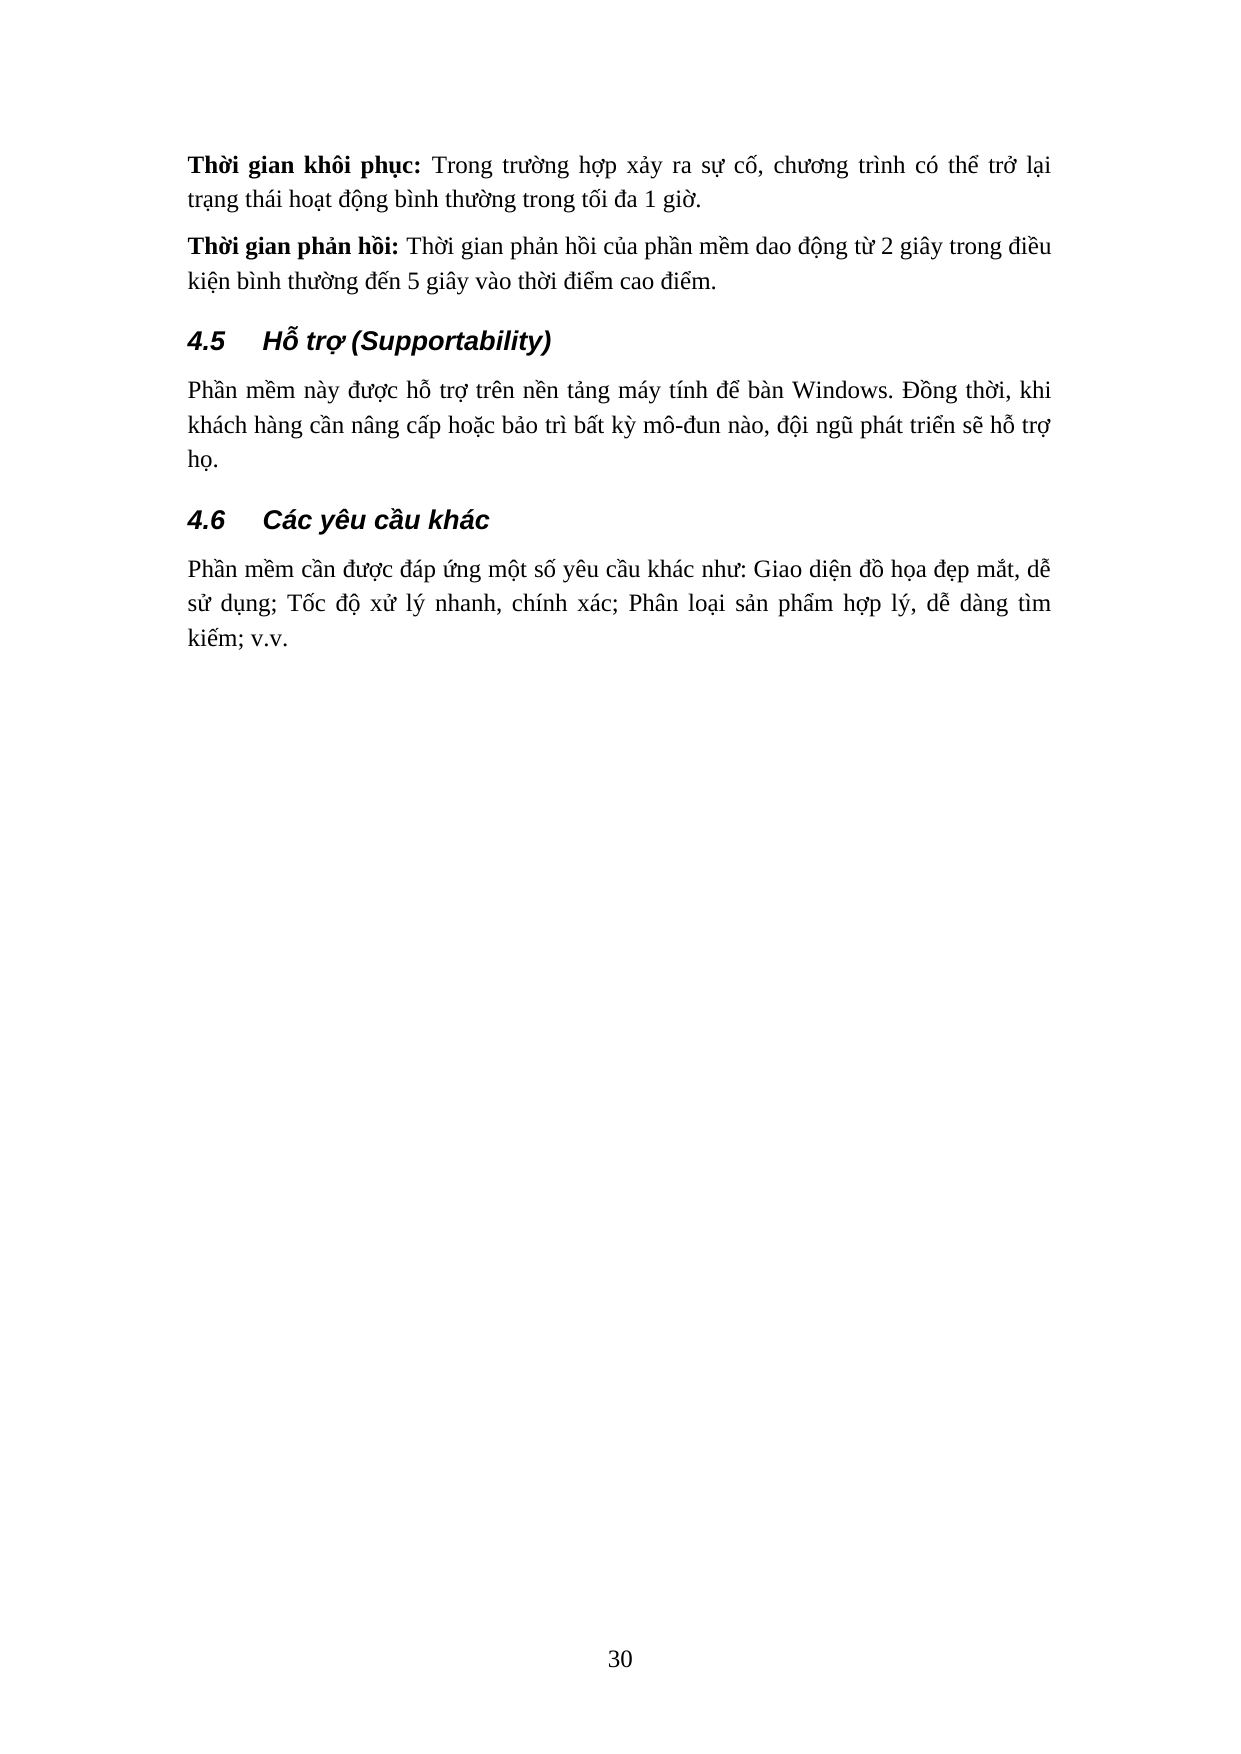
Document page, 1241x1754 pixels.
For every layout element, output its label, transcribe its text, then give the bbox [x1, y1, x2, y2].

subtitle Hỗ trợ (Supportability) [187, 325, 1053, 357]
text Thời gian khôi phục: Trong trường hợp xảy ra sự cố, chương trình có thể trở lại trạng thái hoạt động bình thường trong tối đa 1 giờ. [187, 150, 1053, 213]
text Phần mềm này được hỗ trợ trên nền tảng máy tính để bàn Windows. Đồng thời, khi khách hàng cần nâng cấp hoặc bảo trì bất kỳ mô-đun nào, đội ngũ phát triển sẽ hỗ trợ họ. [187, 375, 1053, 473]
text Thời gian phản hồi: Thời gian phản hồi của phần mềm dao động từ 2 giây trong điều kiện bình thường đến 5 giây vào thời điểm cao điểm. [187, 231, 1053, 295]
text Phần mềm cần được đáp ứng một số yêu cầu khác như: Giao diện đồ họa đẹp mắt, dễ sử dụng; Tốc độ xử lý nhanh, chính xác; Phân loại sản phẩm hợp lý, dễ dàng tìm kiếm; v.v. [187, 554, 1053, 652]
subtitle Các yêu cầu khác [187, 504, 1053, 535]
